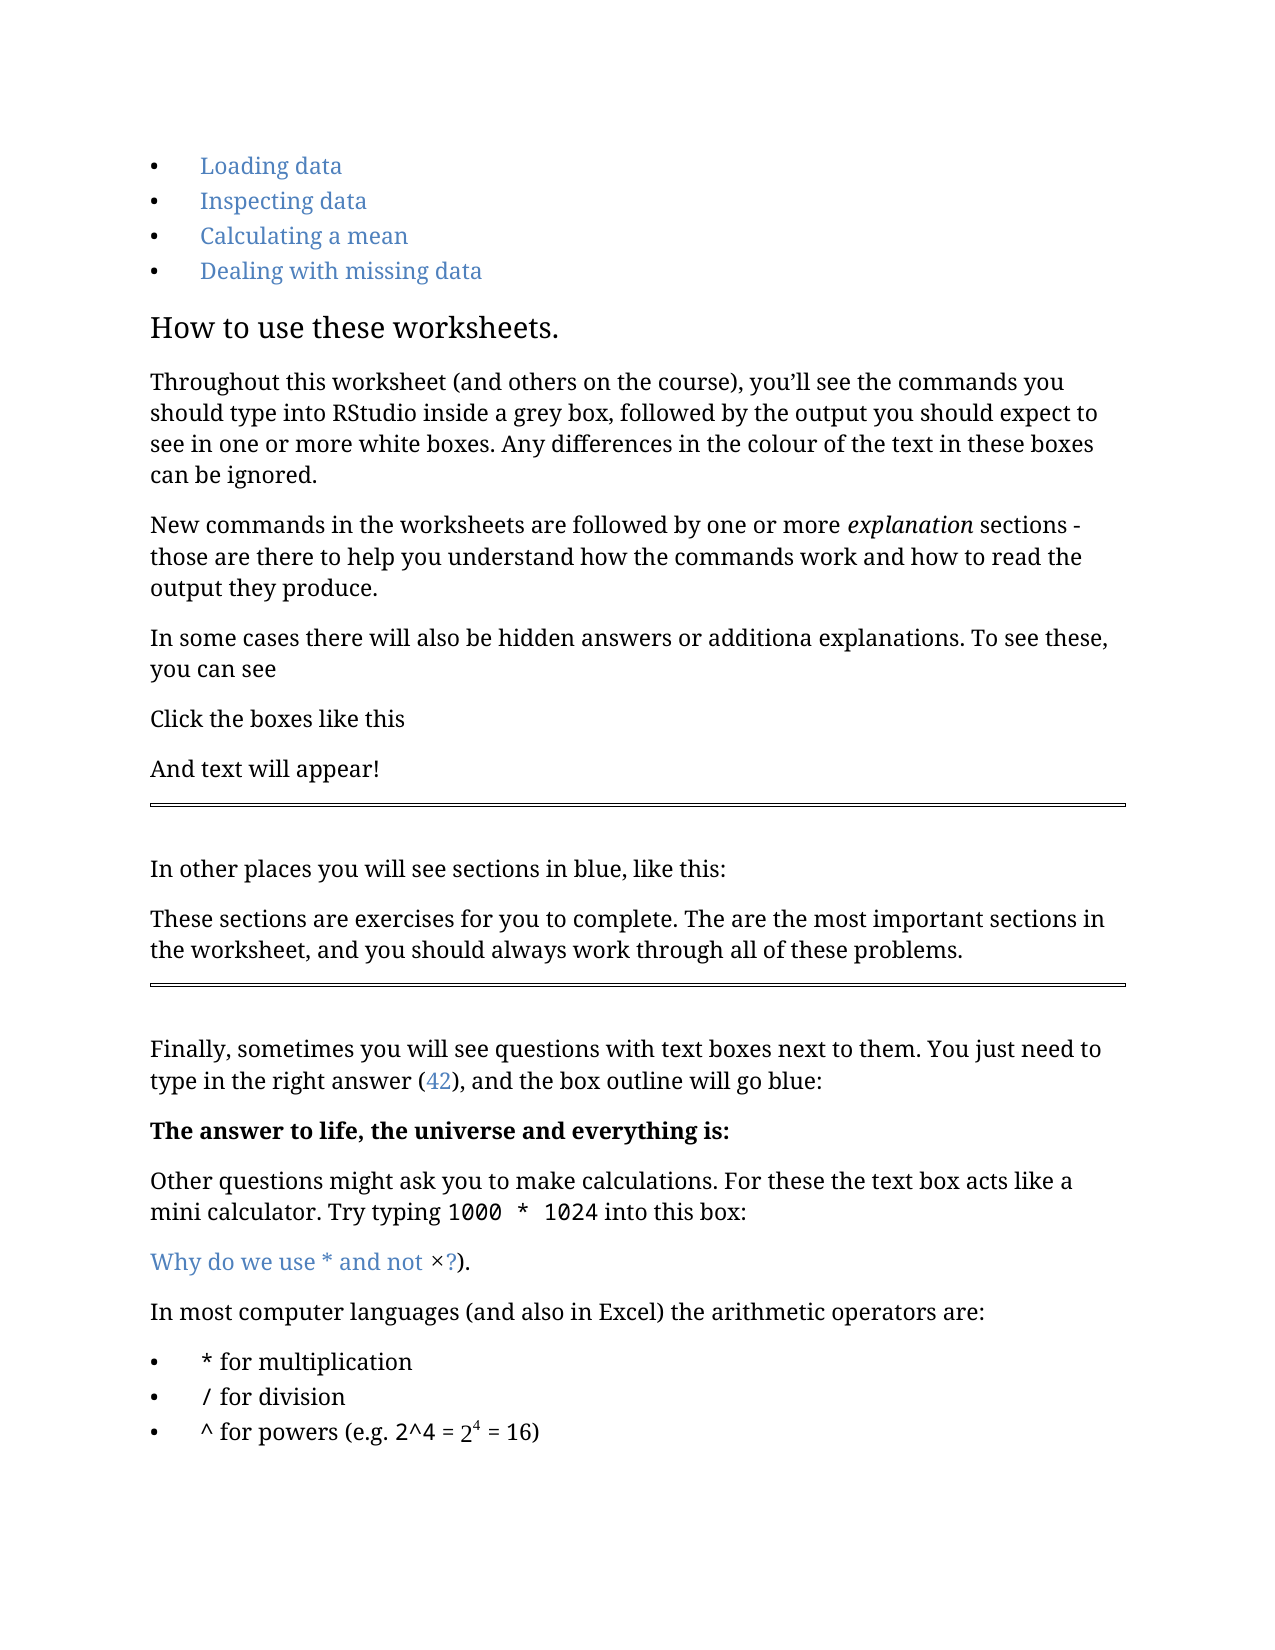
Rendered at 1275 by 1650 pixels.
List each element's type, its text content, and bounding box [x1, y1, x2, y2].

list * for multiplication [150, 1346, 1125, 1377]
text Other questions might ask you to make calculations. For these the text box acts like a mini calculator. Try typing 1000 * 1024 into this box: [150, 1165, 1125, 1227]
list Inspecting data [150, 185, 1125, 216]
text Why do we use * and not ?). [150, 1246, 1125, 1277]
text The answer to life, the universe and everything is: [150, 1115, 1125, 1146]
list Dealing with missing data [150, 255, 1125, 286]
text Click the boxes like this [150, 703, 1125, 734]
text In other places you will see sections in blue, like this: [150, 853, 1125, 884]
subtitle How to use these worksheets. [150, 307, 1125, 347]
text New commands in the worksheets are followed by one or more explanation sections - those are there to help you understand how the commands work and how to read the output they produce. [150, 509, 1125, 603]
list ^ for powers (e.g. 2^4 = = 16) [150, 1416, 1125, 1447]
list / for division [150, 1381, 1125, 1412]
list Calculating a mean [150, 220, 1125, 251]
text Throughout this worksheet (and others on the course), you’ll see the commands you should type into RStudio inside a grey box, followed by the output you should expect to see in one or more white boxes. Any differences in the colour of the text in these boxes can be ignored. [150, 366, 1125, 491]
text And text will appear! [150, 753, 1125, 784]
text Finally, sometimes you will see questions with text boxes next to them. You just need to type in the right answer (42), and the box outline will go blue: [150, 1033, 1125, 1096]
text These sections are exercises for you to complete. The are the most important sections in the worksheet, and you should always work through all of these problems. [150, 903, 1125, 965]
text In most computer languages (and also in Excel) the arithmetic operators are: [150, 1296, 1125, 1327]
list Loading data [150, 150, 1125, 181]
text In some cases there will also be hidden answers or additiona explanations. To see these, you can see [150, 622, 1125, 684]
